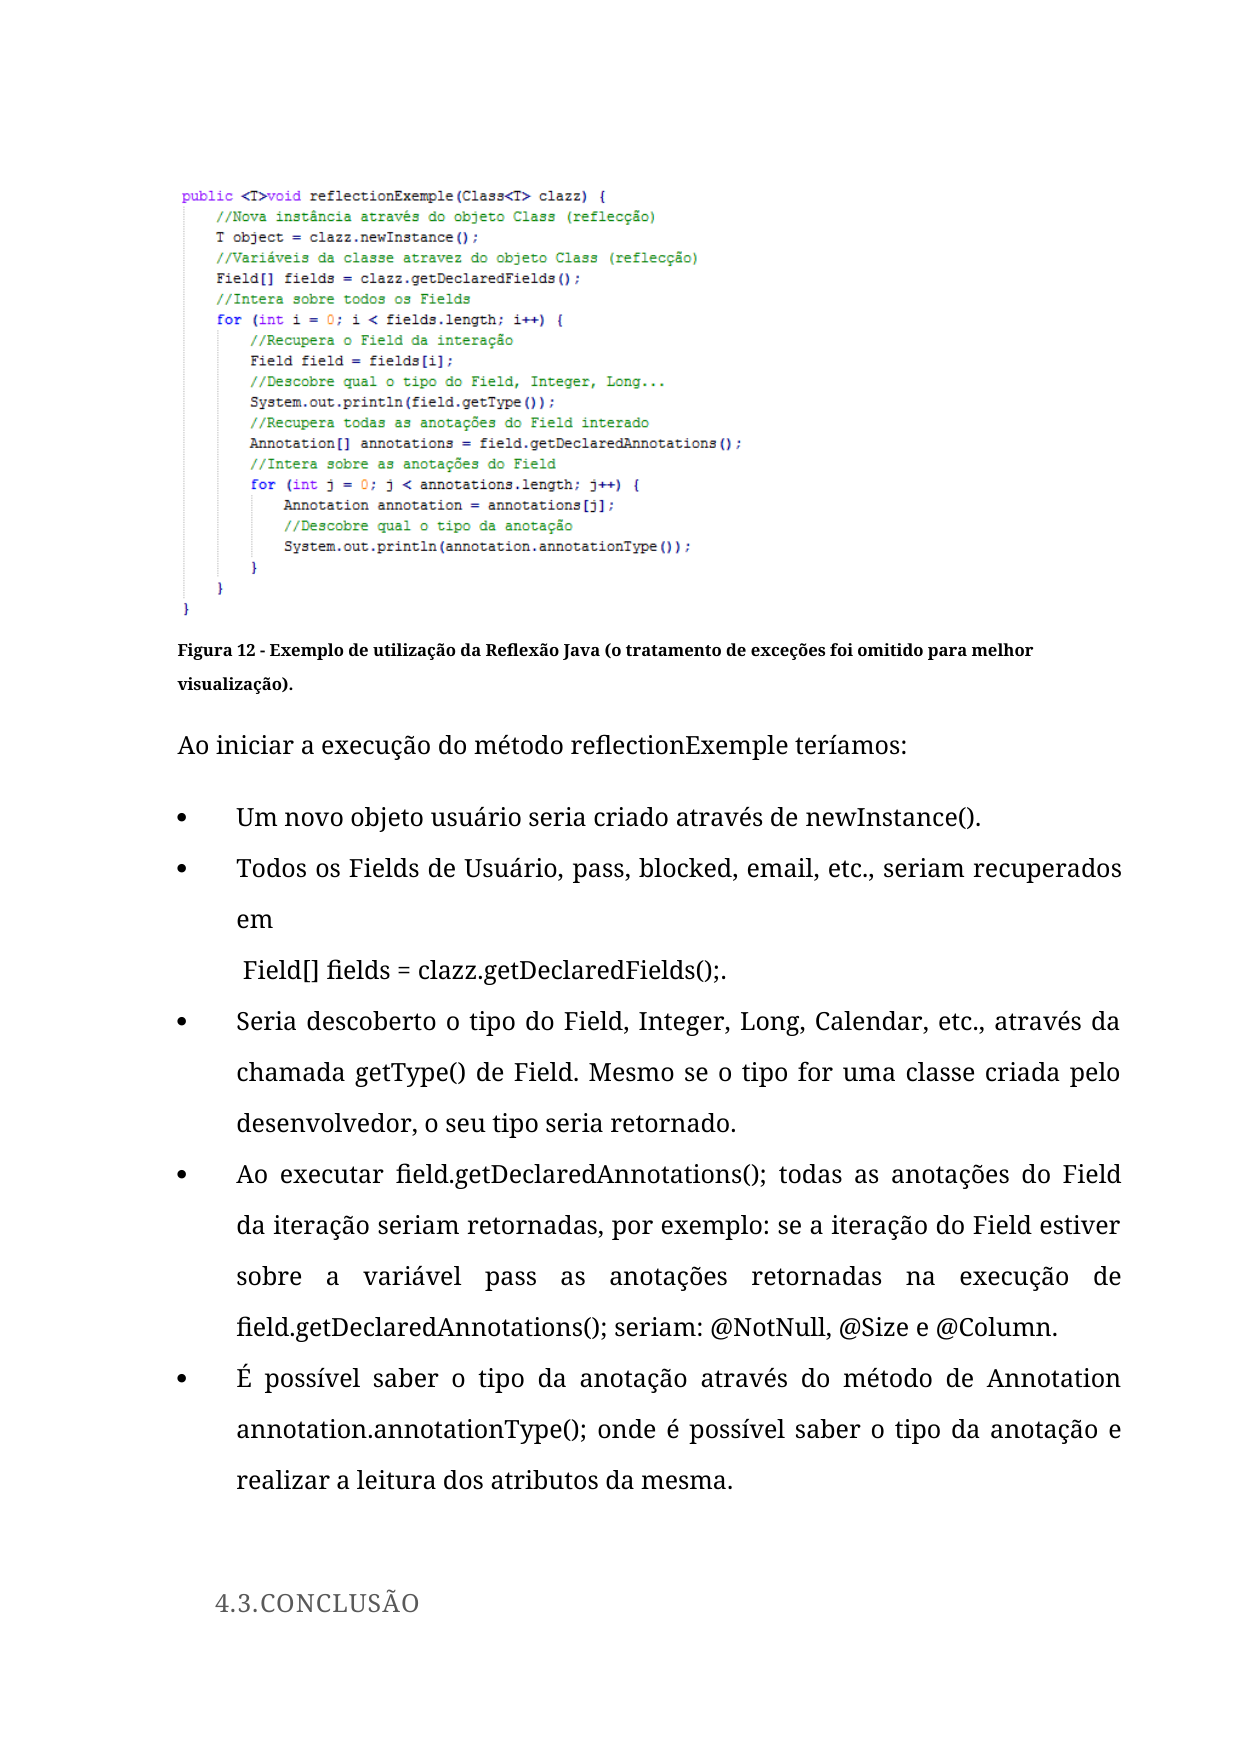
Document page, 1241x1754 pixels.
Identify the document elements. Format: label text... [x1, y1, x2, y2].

list Seria descoberto o tipo do Field, Integer, Long, Calendar, etc., através da chamada getType() de Field. Mesmo se o tipo for uma classe criada pelo desenvolvedor, o seu tipo seria retornado. [177, 1003, 1122, 1140]
text Ao iniciar a execução do método reflectionExemple teríamos: [177, 727, 1122, 762]
list Todos os Fields de Usuário, pass, blocked, email, etc., seriam recuperados em Field[] fields = clazz.getDeclaredFields();. [177, 850, 1122, 987]
list Um novo objeto usuário seria criado através de newInstance(). [177, 799, 1122, 833]
list Ao executar field.getDeclaredAnnotations(); todas as anotações do Field da iteração seriam retornadas, por exemplo: se a iteração do Field estiver sobre a variável pass as anotações retornadas na execução de field.getDeclaredAnnotations(); seriam: @NotNull, @Size e @Column. [177, 1157, 1122, 1344]
list É possível saber o tipo da anotação através do método de Annotation annotation.annotationType(); onde é possível saber o tipo da anotação e realizar a leitura dos atributos da mesma. [177, 1361, 1122, 1497]
subtitle Conclusão [215, 1586, 1122, 1620]
picture [177, 177, 772, 628]
